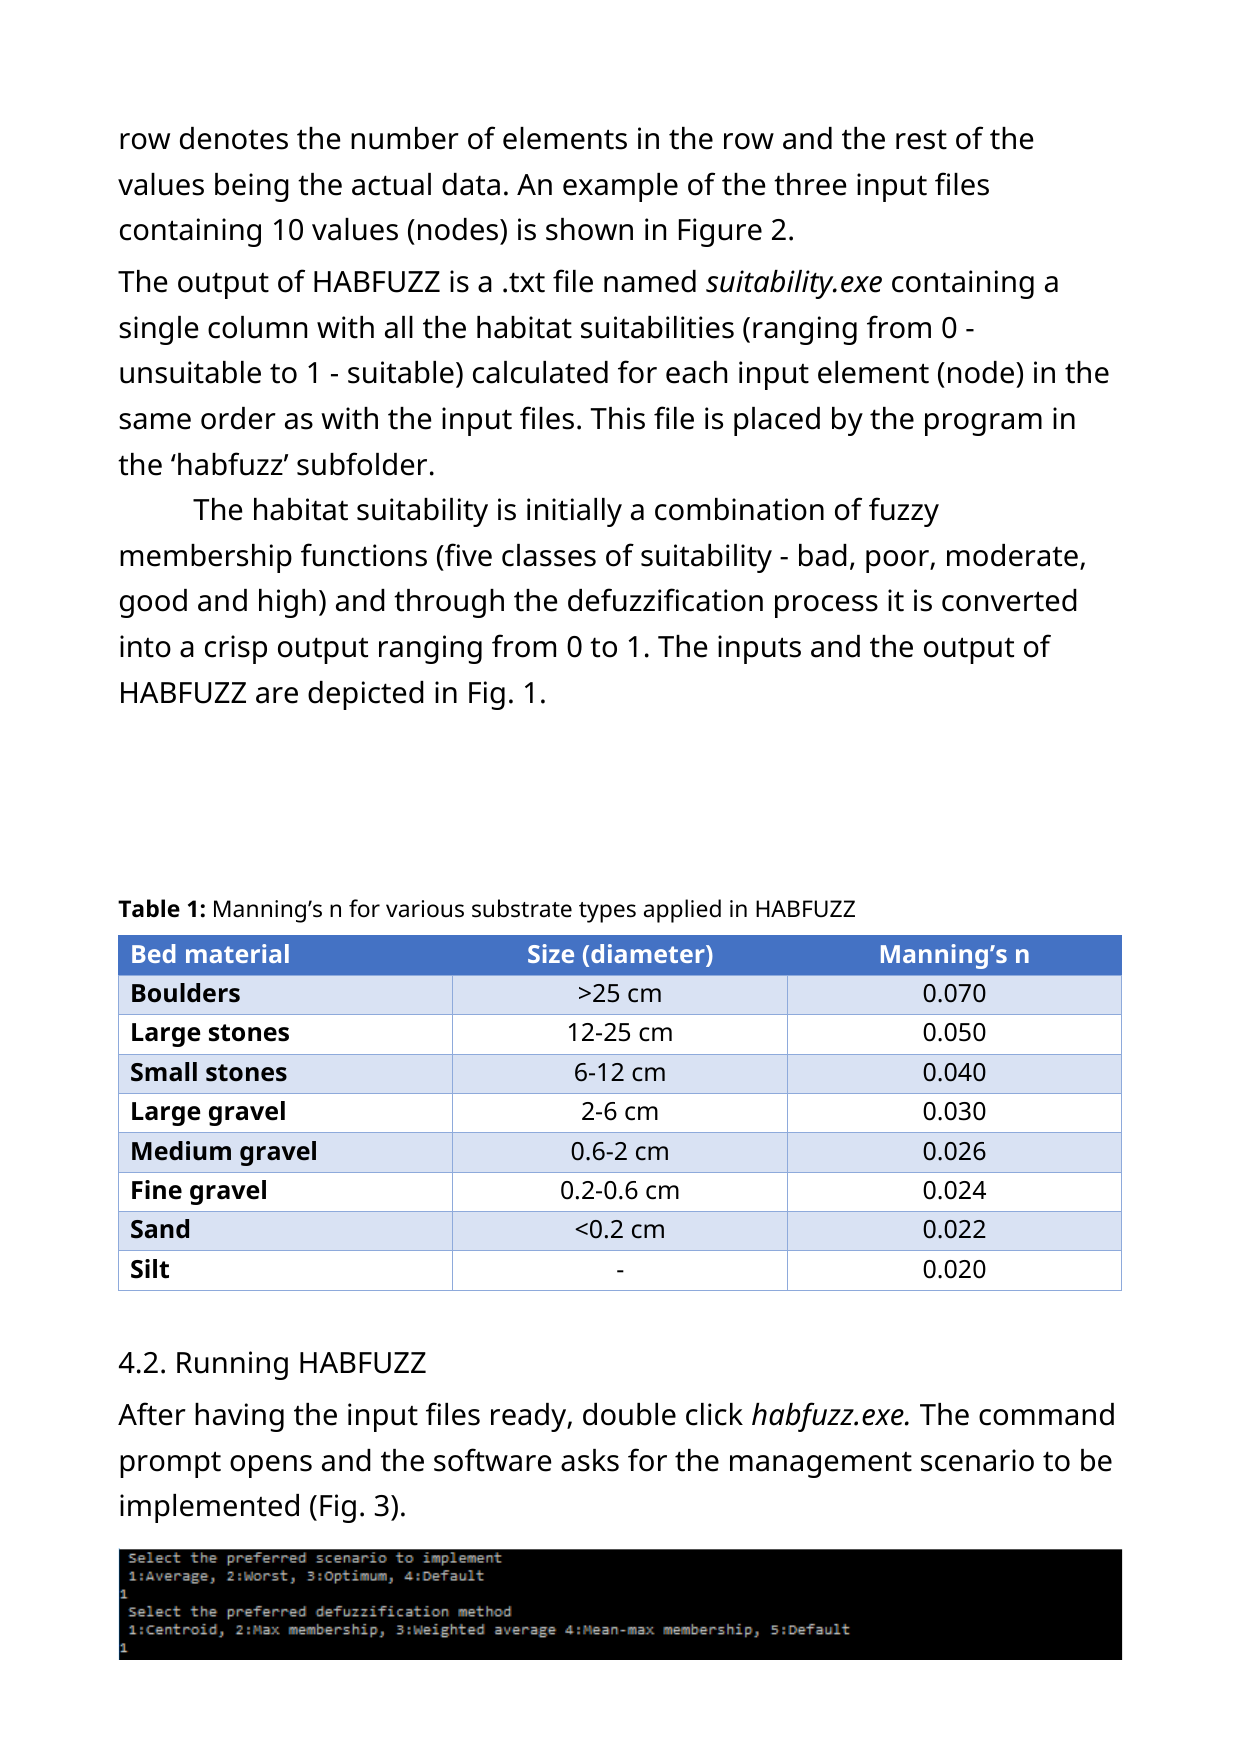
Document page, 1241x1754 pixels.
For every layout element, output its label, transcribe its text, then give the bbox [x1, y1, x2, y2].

table_cell 0.020 [788, 1251, 1121, 1290]
table_cell 0.2-0.6 cm [453, 1173, 787, 1211]
table_cell 0.024 [788, 1173, 1121, 1211]
table_cell 0.040 [788, 1055, 1121, 1093]
text Table 1: Manning’s n for various substrate types applied in HABFUZZ [118, 893, 1122, 924]
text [118, 118, 1122, 249]
table_cell Large stones [119, 1015, 452, 1053]
table_cell 0.026 [788, 1133, 1121, 1172]
text The output of HABFUZZ is a .txt file named suitability.exe containing a single column with all the habitat suitabilities (ranging from 0 - unsuitable to 1 - suitable) calculated for each input element (node) in the same order as with the input files. This file is placed by the program in the ‘habfuzz’ subfolder. [118, 261, 1122, 483]
table_cell 0.022 [788, 1212, 1121, 1250]
table_cell 0.030 [788, 1094, 1121, 1132]
table_header Manning’s n [788, 936, 1121, 975]
table_cell <0.2 cm [453, 1212, 787, 1250]
table_cell >25 cm [453, 976, 787, 1014]
table_header Bed material [119, 936, 452, 975]
picture [118, 1548, 1123, 1660]
table_cell Fine gravel [119, 1173, 452, 1211]
text After having the input files ready, double click habfuzz.exe. The command prompt opens and the software asks for the management scenario to be implemented (Fig. 3). [118, 1394, 1122, 1525]
table_cell - [453, 1251, 787, 1290]
table_cell Medium gravel [119, 1133, 452, 1172]
text 4.2. Running HABFUZZ [118, 1343, 1122, 1382]
table_cell 2-6 cm [453, 1094, 787, 1132]
table_cell Boulders [119, 976, 452, 1014]
table_cell Small stones [119, 1055, 452, 1093]
table_cell Silt [119, 1251, 452, 1290]
text The habitat suitability is initially a combination of fuzzy membership functions (five classes of suitability - bad, poor, moderate, good and high) and through the defuzzification process it is converted into a crisp output ranging from 0 to 1. The inputs and the output of HABFUZZ are depicted in Fig. 1. [118, 489, 1122, 712]
table_cell 0.070 [788, 976, 1121, 1014]
table_cell 0.050 [788, 1015, 1121, 1053]
table_cell 12-25 cm [453, 1015, 787, 1053]
table_cell 6-12 cm [453, 1055, 787, 1093]
table_cell Sand [119, 1212, 452, 1250]
table_header Size (diameter) [453, 936, 787, 975]
table_cell Large gravel [119, 1094, 452, 1132]
table_cell 0.6-2 cm [453, 1133, 787, 1172]
